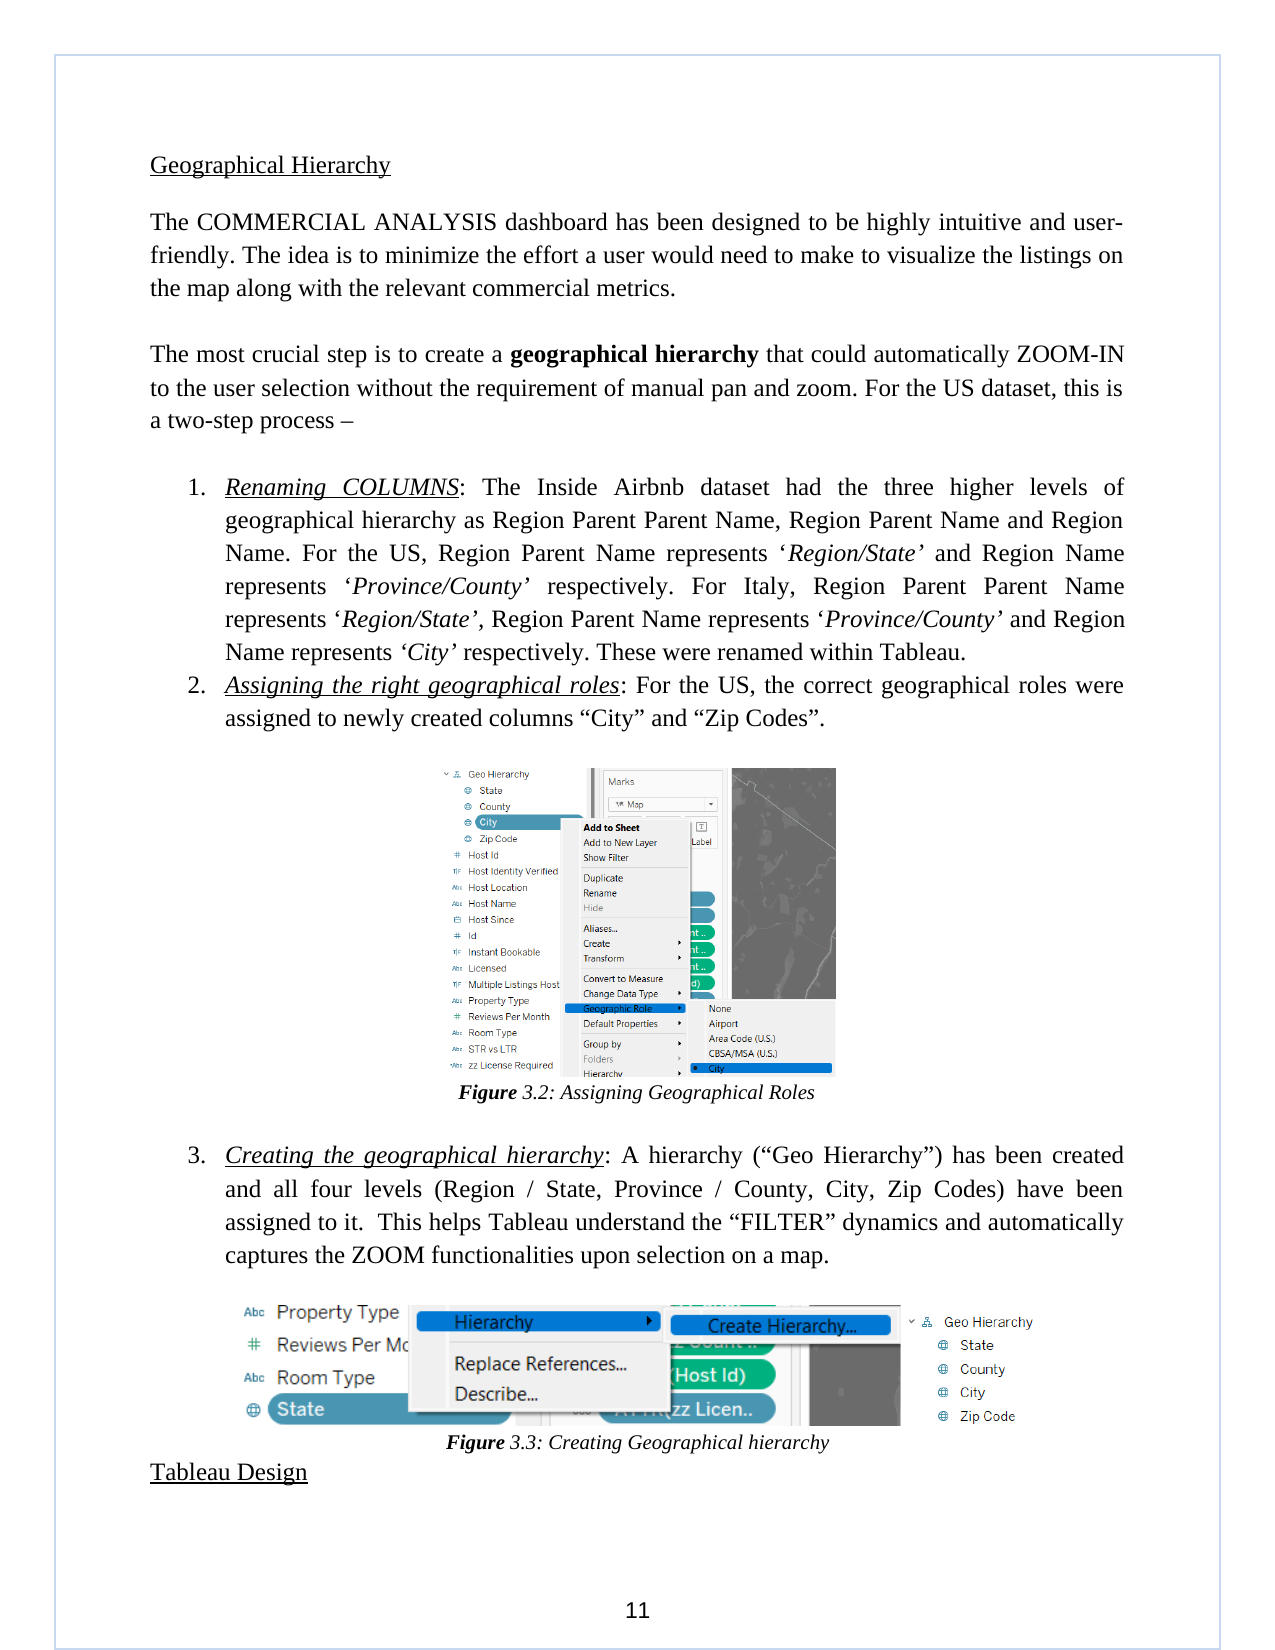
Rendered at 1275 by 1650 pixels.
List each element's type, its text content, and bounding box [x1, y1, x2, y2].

text The COMMERCIAL ANALYSIS dashboard has been designed to be highly intuitive and user-friendly. The idea is to minimize the effort a user would need to make to visualize the listings on the map along with the relevant commercial metrics. [150, 207, 1125, 302]
text Figure 3.3: Creating Geographical hierarchy [150, 1429, 1125, 1454]
text Geographical Hierarchy [150, 150, 1125, 179]
list Assigning the right geographical roles: For the US, the correct geographical roles were assigned to newly created columns “City” and “Zip Codes”. [187, 670, 1125, 732]
text The most crucial step is to create a geographical hierarchy that could automatically ZOOM-IN to the user selection without the requirement of manual pan and zoom. For the US dataset, this is a two-step process – [150, 339, 1125, 434]
picture [439, 768, 836, 1077]
text Tableau Design [150, 1457, 1125, 1486]
list Renaming COLUMNS: The Inside Airbnb dataset had the three higher levels of geographical hierarchy as Region Parent Parent Name, Region Parent Name and Region Name. For the US, Region Parent Name represents ‘Region/State’ and Region Name represents ‘Province/County’ respectively. For Italy, Region Parent Parent Name represents ‘Region/State’, Region Parent Name represents ‘Province/County’ and Region Name represents ‘City’ respectively. These were renamed within Tableau. [187, 472, 1125, 666]
text Figure 3.2: Assigning Geographical Roles [150, 1080, 1125, 1104]
picture [233, 1305, 1042, 1426]
list Creating the geographical hierarchy: A hierarchy (“Geo Hierarchy”) has been created and all four levels (Region / State, Province / County, City, Zip Codes) have been assigned to it. This helps Tableau understand the “FILTER” dynamics and automatically captures the ZOOM functionalities upon selection on a map. [187, 1141, 1125, 1268]
